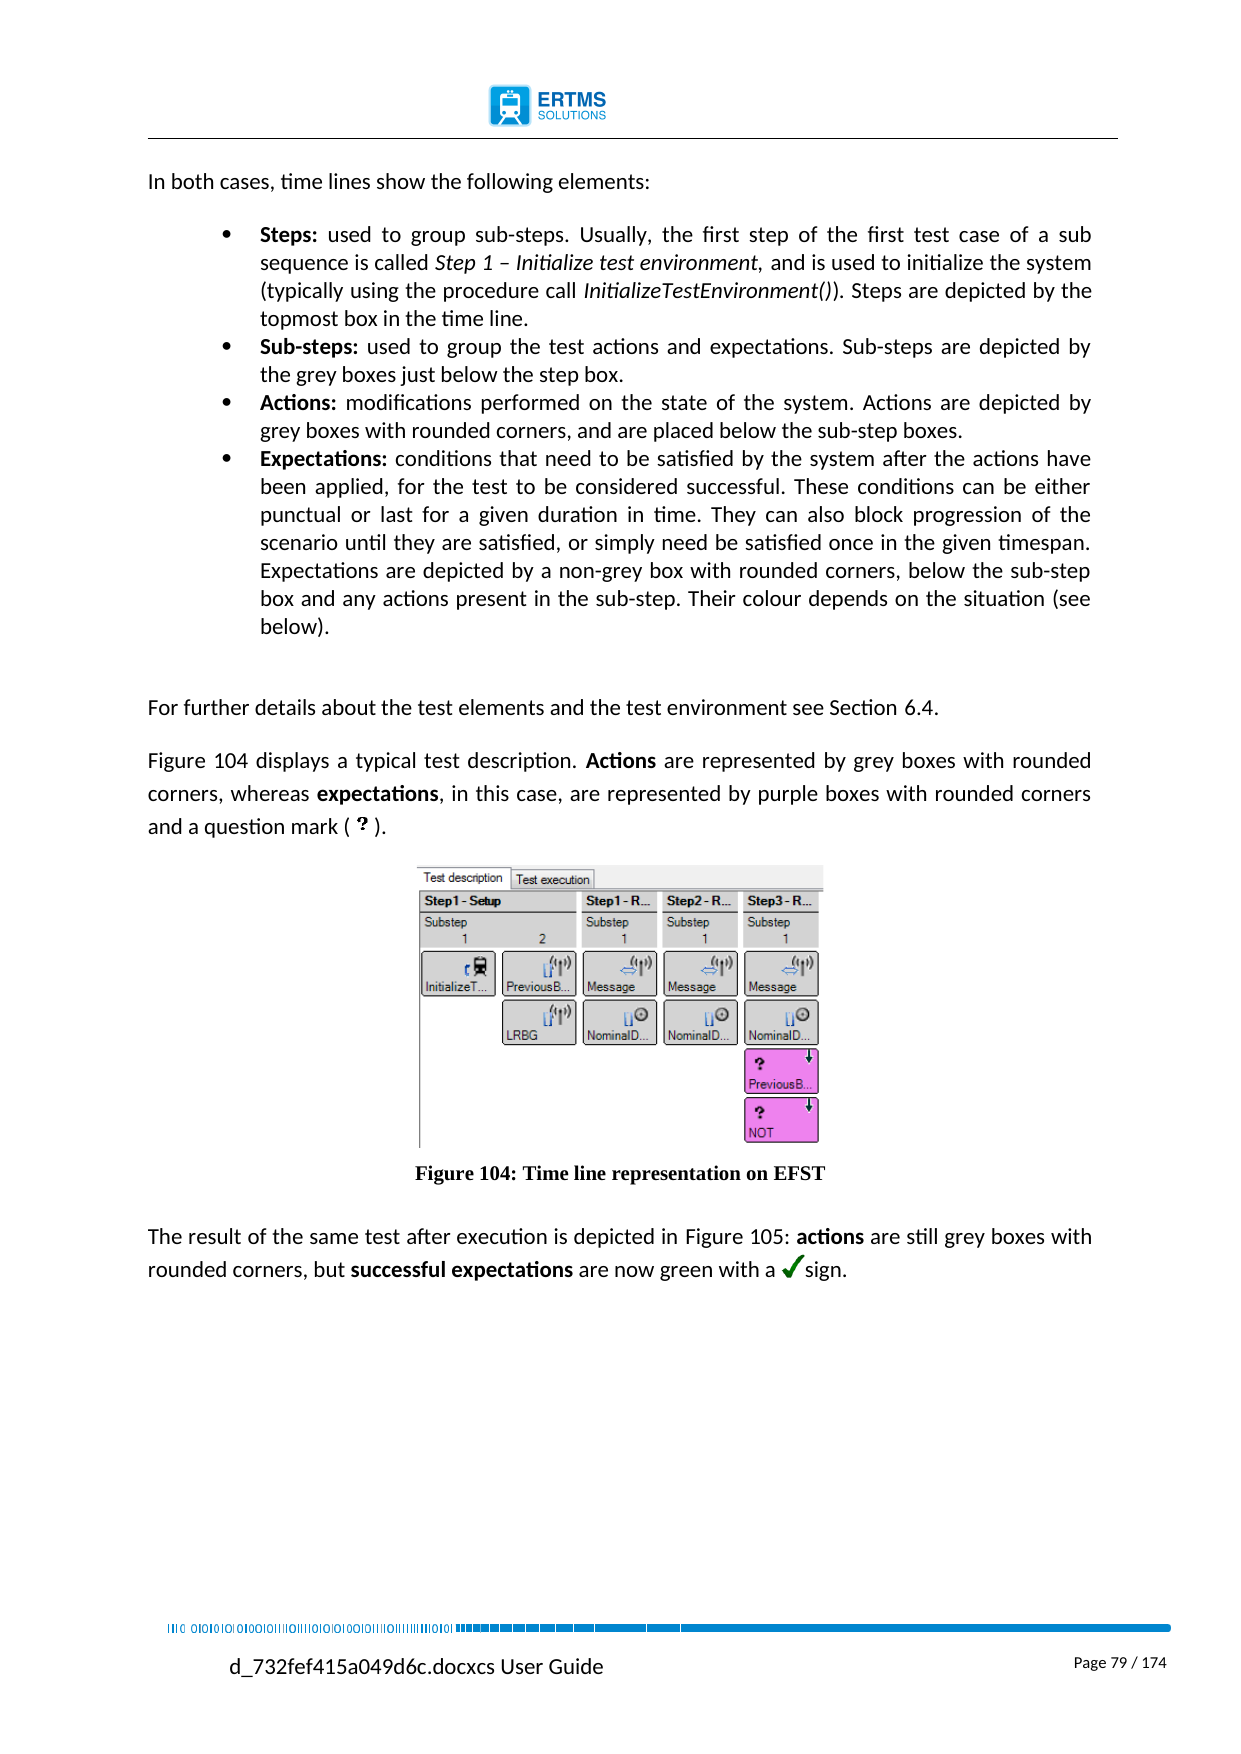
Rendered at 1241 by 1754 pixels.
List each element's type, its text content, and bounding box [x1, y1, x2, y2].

picture [416, 865, 824, 1148]
list Expectations: conditions that need to be satisfied by the system after the actions have been applied, for the test to be considered successful. These conditions can be either punctual or last for a given duration in time. They can also block progression of the scenario until they are satisfied, or simply need be satisfied once in the given timespan. Expectations are depicted by a non-grey box with rounded corners, below the sub-step box and any actions present in the sub-step. Their colour depends on the situation (see below). [223, 444, 1093, 640]
text The result of the same test after execution is depicted in Figure 105: actions are still grey boxes with rounded corners, but successful expectations are now green with a sign. [148, 1222, 1093, 1283]
list Steps: used to group sub-steps. Usually, the first step of the first test case of a sub sequence is called Step 1 – Initialize test environment, and is used to initialize the system (typically using the procedure call InitializeTestEnvironment()). Steps are depicted by the topmost box in the time line. [223, 220, 1093, 332]
list Sub-steps: used to group the test actions and expectations. Sub-steps are depicted by the grey boxes just below the step box. [223, 332, 1093, 388]
text Figure 104: Time line representation on EFST [148, 1161, 1093, 1184]
picture [350, 810, 374, 835]
list Actions: modifications performed on the state of the system. Actions are depicted by grey boxes with rounded corners, and are placed below the sub-step boxes. [223, 388, 1093, 444]
picture [477, 73, 617, 138]
picture [781, 1254, 805, 1278]
text Figure 104 displays a typical test description. Actions are represented by grey boxes with rounded corners, whereas expectations, in this case, are represented by purple boxes with rounded corners and a question mark (). [148, 746, 1093, 840]
text In both cases, time lines show the following elements: [148, 167, 1093, 195]
picture [167, 1624, 1171, 1633]
text For further details about the test elements and the test environment see Section 6.4. [148, 693, 1093, 721]
